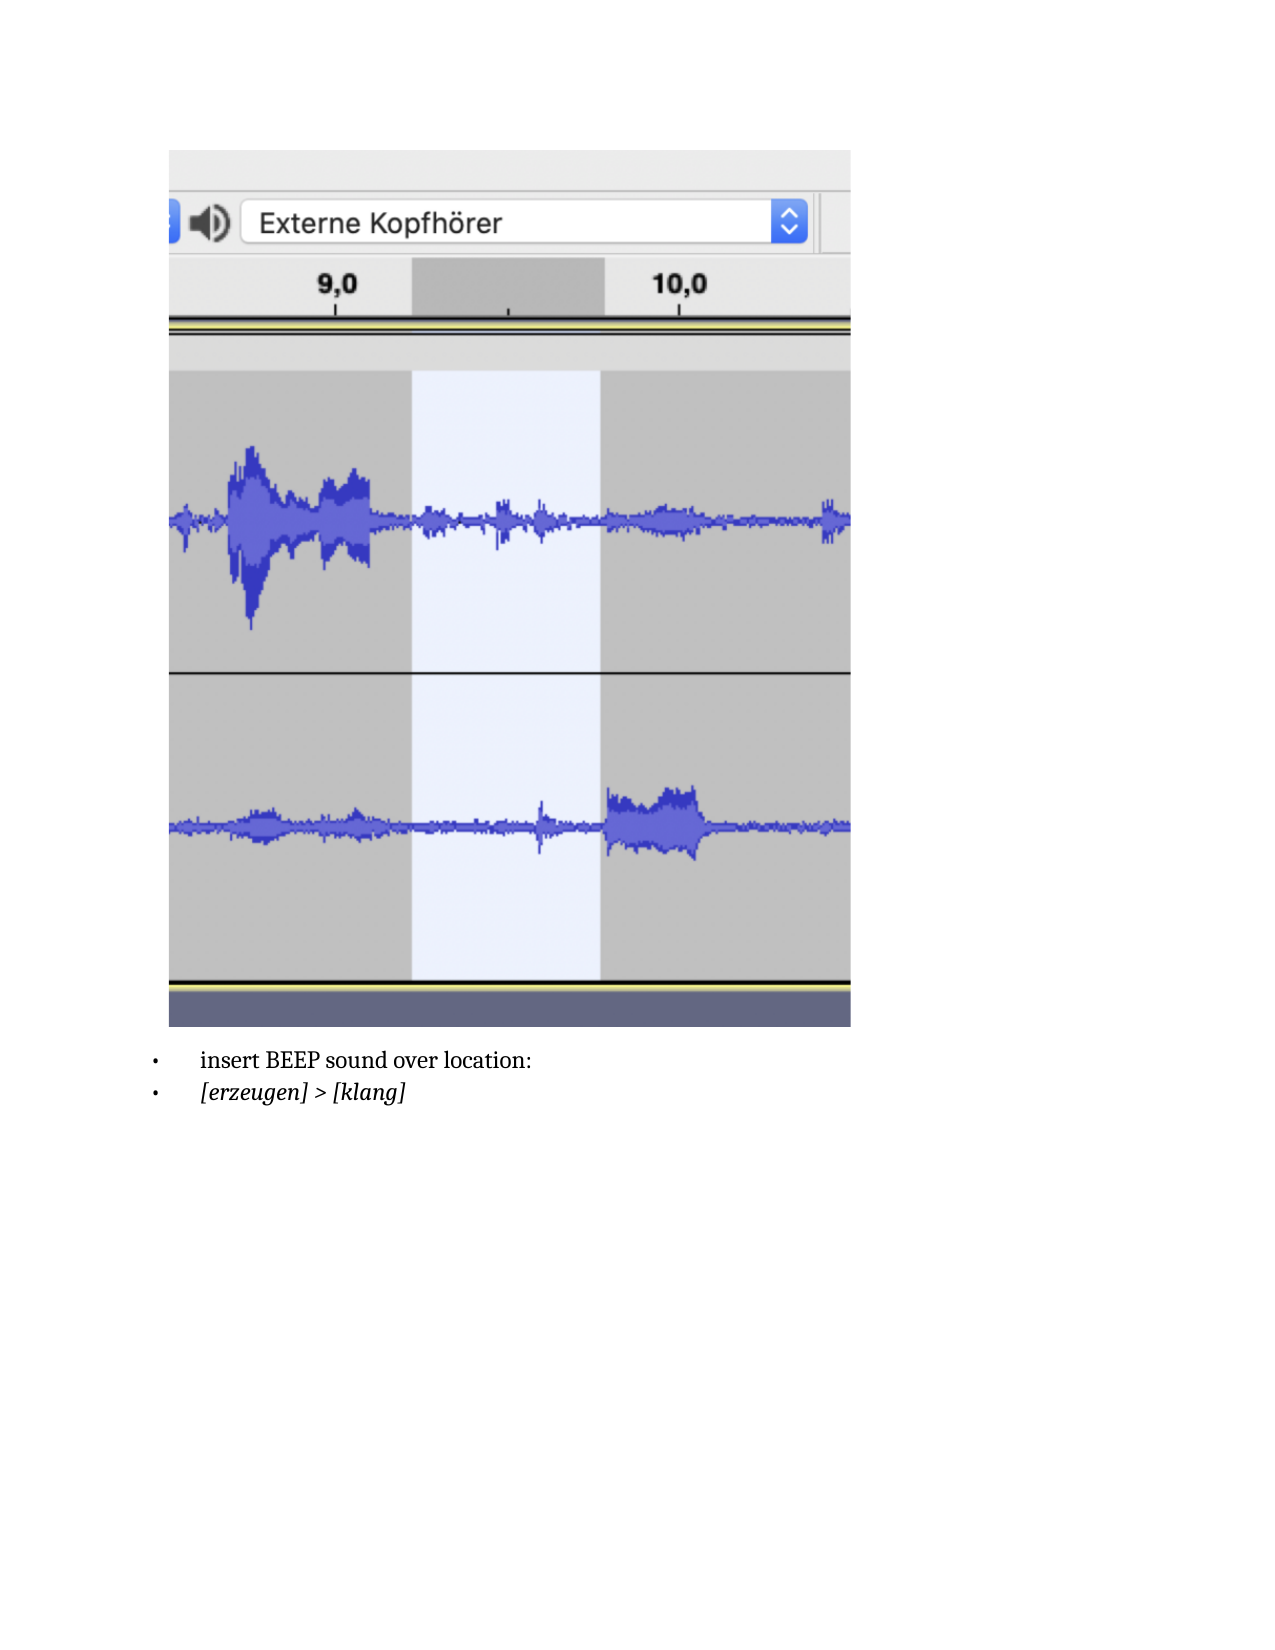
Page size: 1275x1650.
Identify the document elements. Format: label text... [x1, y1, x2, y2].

list insert BEEP sound over location: [150, 1046, 1125, 1074]
picture [168, 150, 851, 1027]
list [erzeugen] > [klang] [150, 1078, 1125, 1107]
